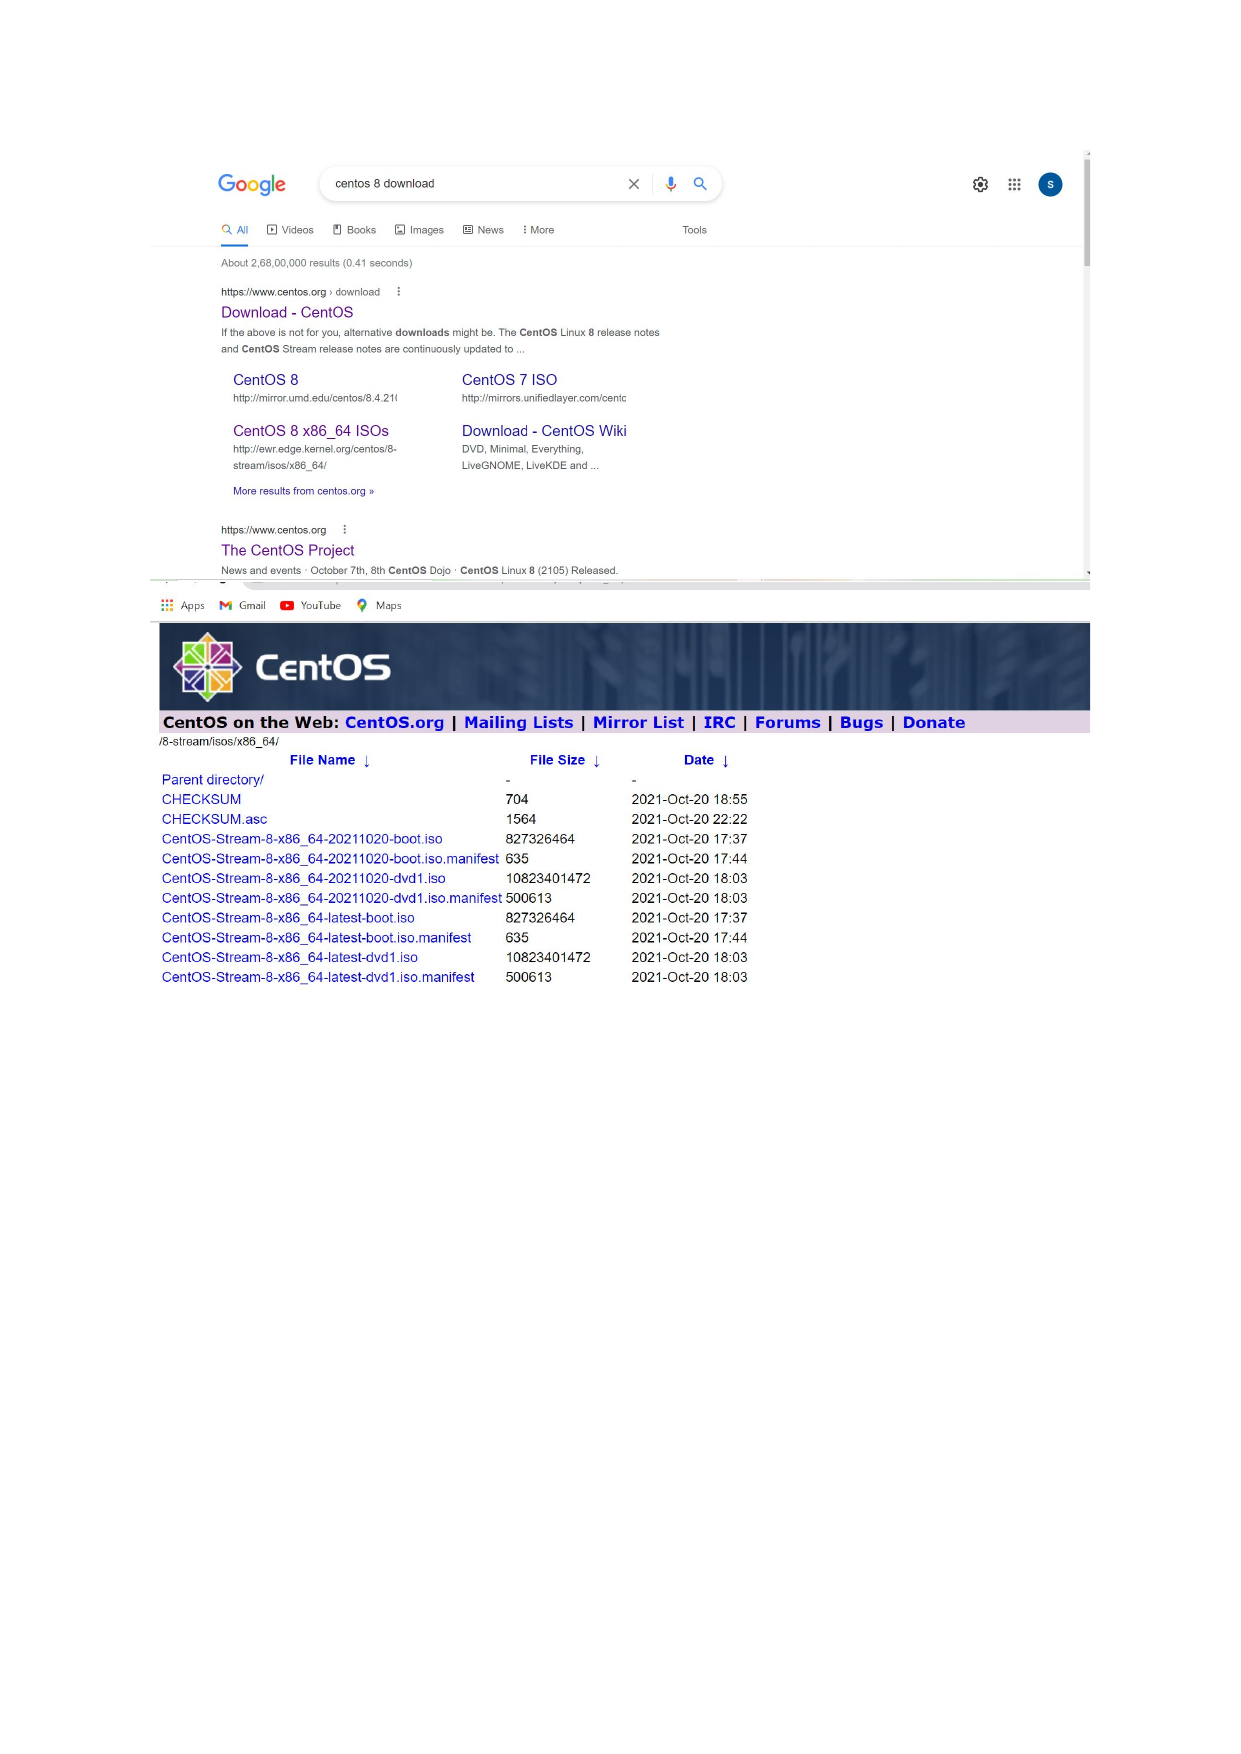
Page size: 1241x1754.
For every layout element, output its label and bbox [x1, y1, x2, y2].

picture [150, 582, 1091, 1039]
picture [150, 150, 1091, 581]
